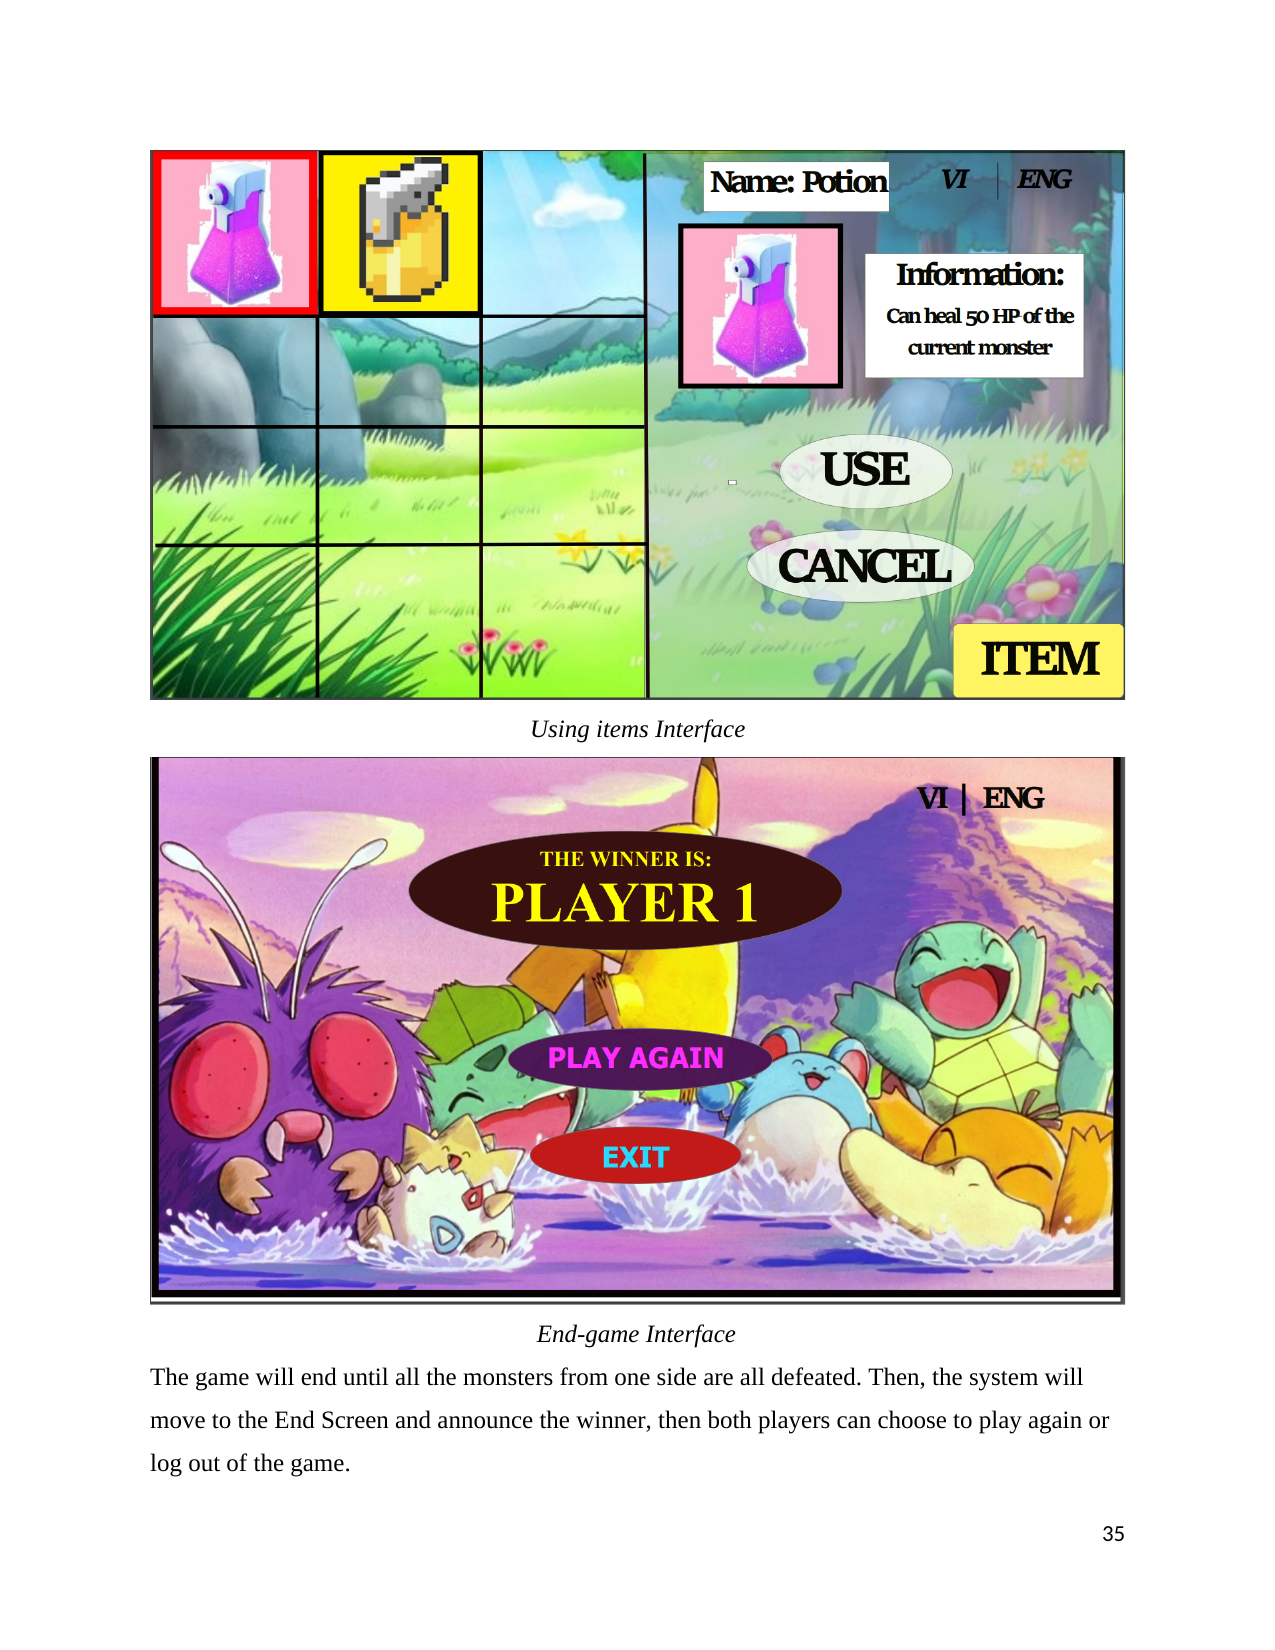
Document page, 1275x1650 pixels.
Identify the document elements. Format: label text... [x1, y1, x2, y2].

picture [150, 757, 1125, 1305]
text The game will end until all the monsters from one side are all defeated. Then, the system will move to the End Screen and announce the winner, then both players can choose to play again or log out of the game. [150, 1362, 1125, 1477]
picture [150, 150, 1125, 700]
text End-game Interface [150, 1319, 1125, 1348]
text Using items Interface [150, 714, 1125, 757]
